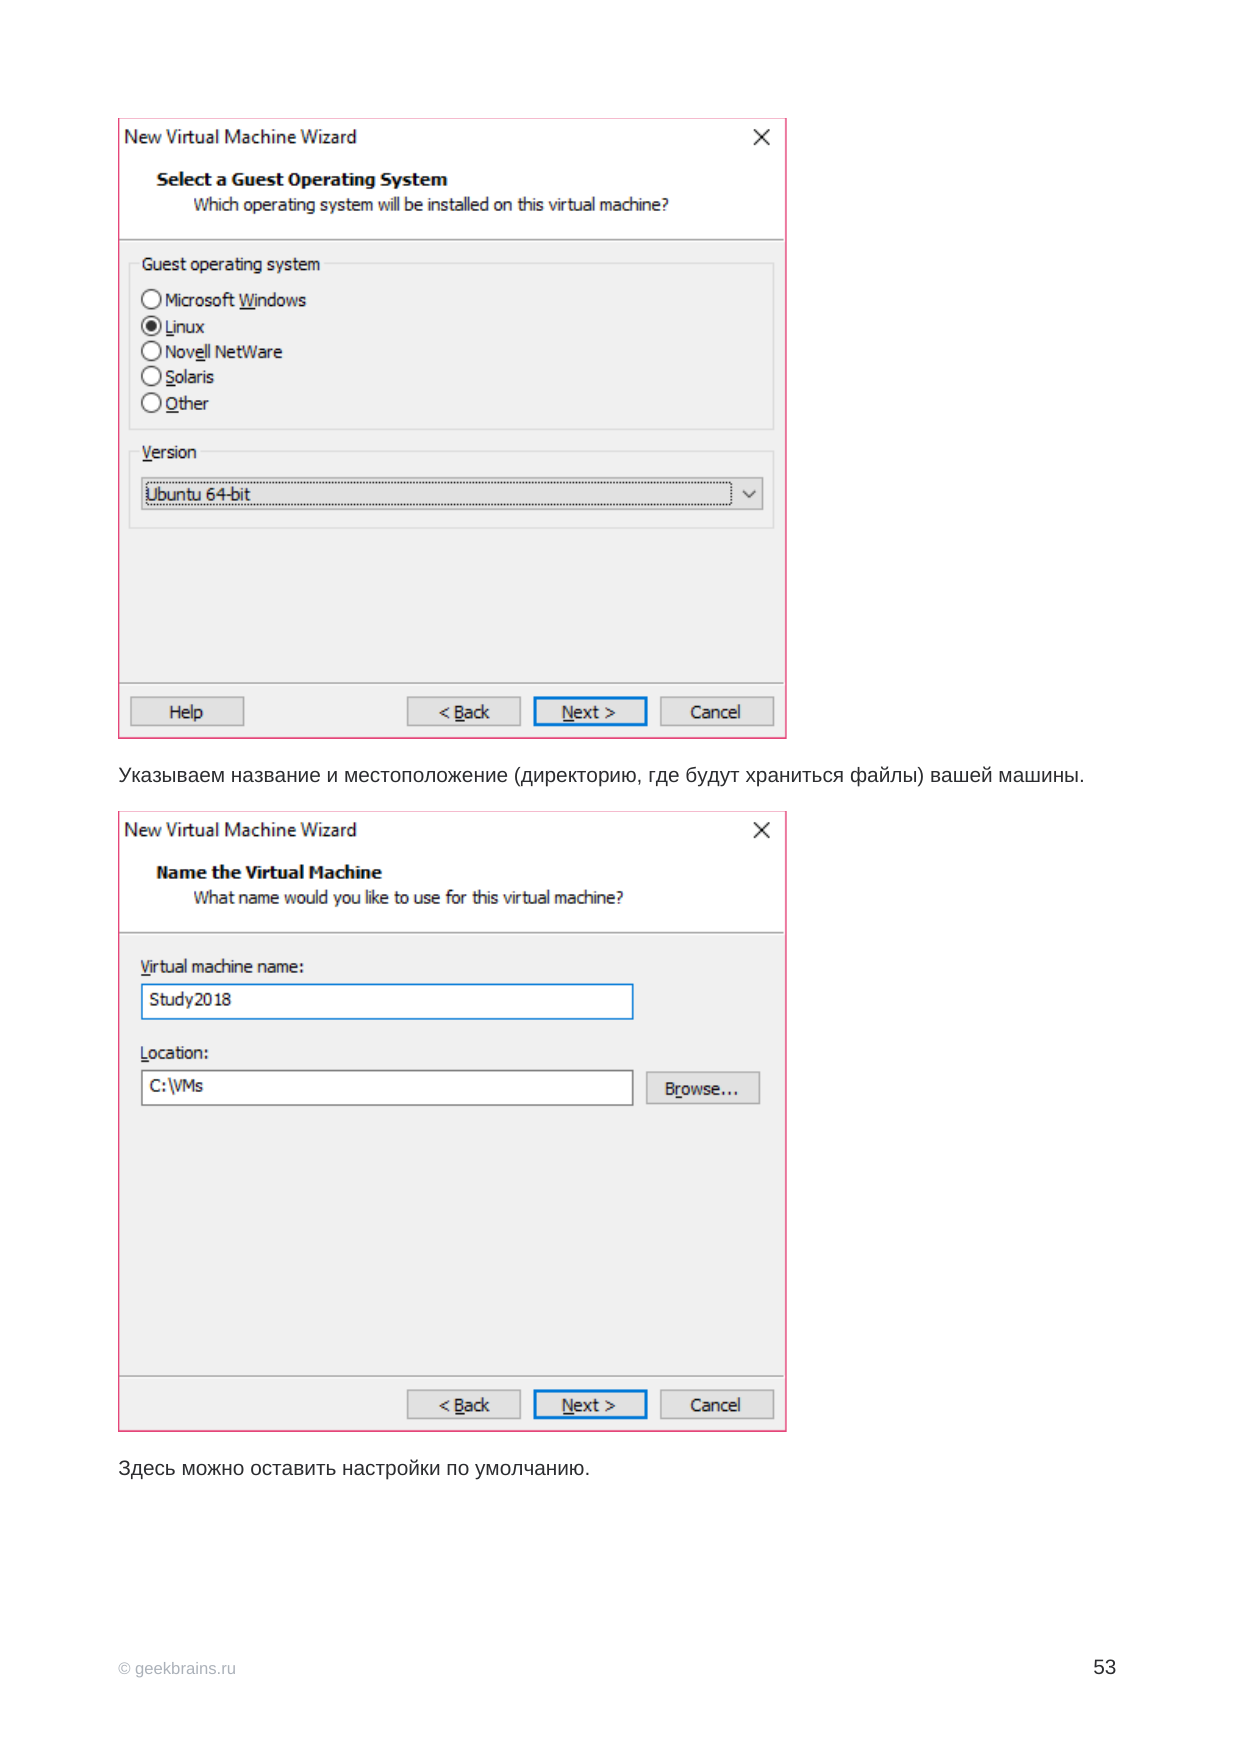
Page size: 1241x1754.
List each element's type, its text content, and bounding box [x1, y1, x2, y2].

picture [118, 118, 787, 739]
text Здесь можно оставить настройки по умолчанию. [118, 1456, 1122, 1480]
text Указываем название и местоположение (директорию, где будут храниться файлы) вашей машины. [118, 763, 1122, 787]
picture [118, 811, 787, 1432]
